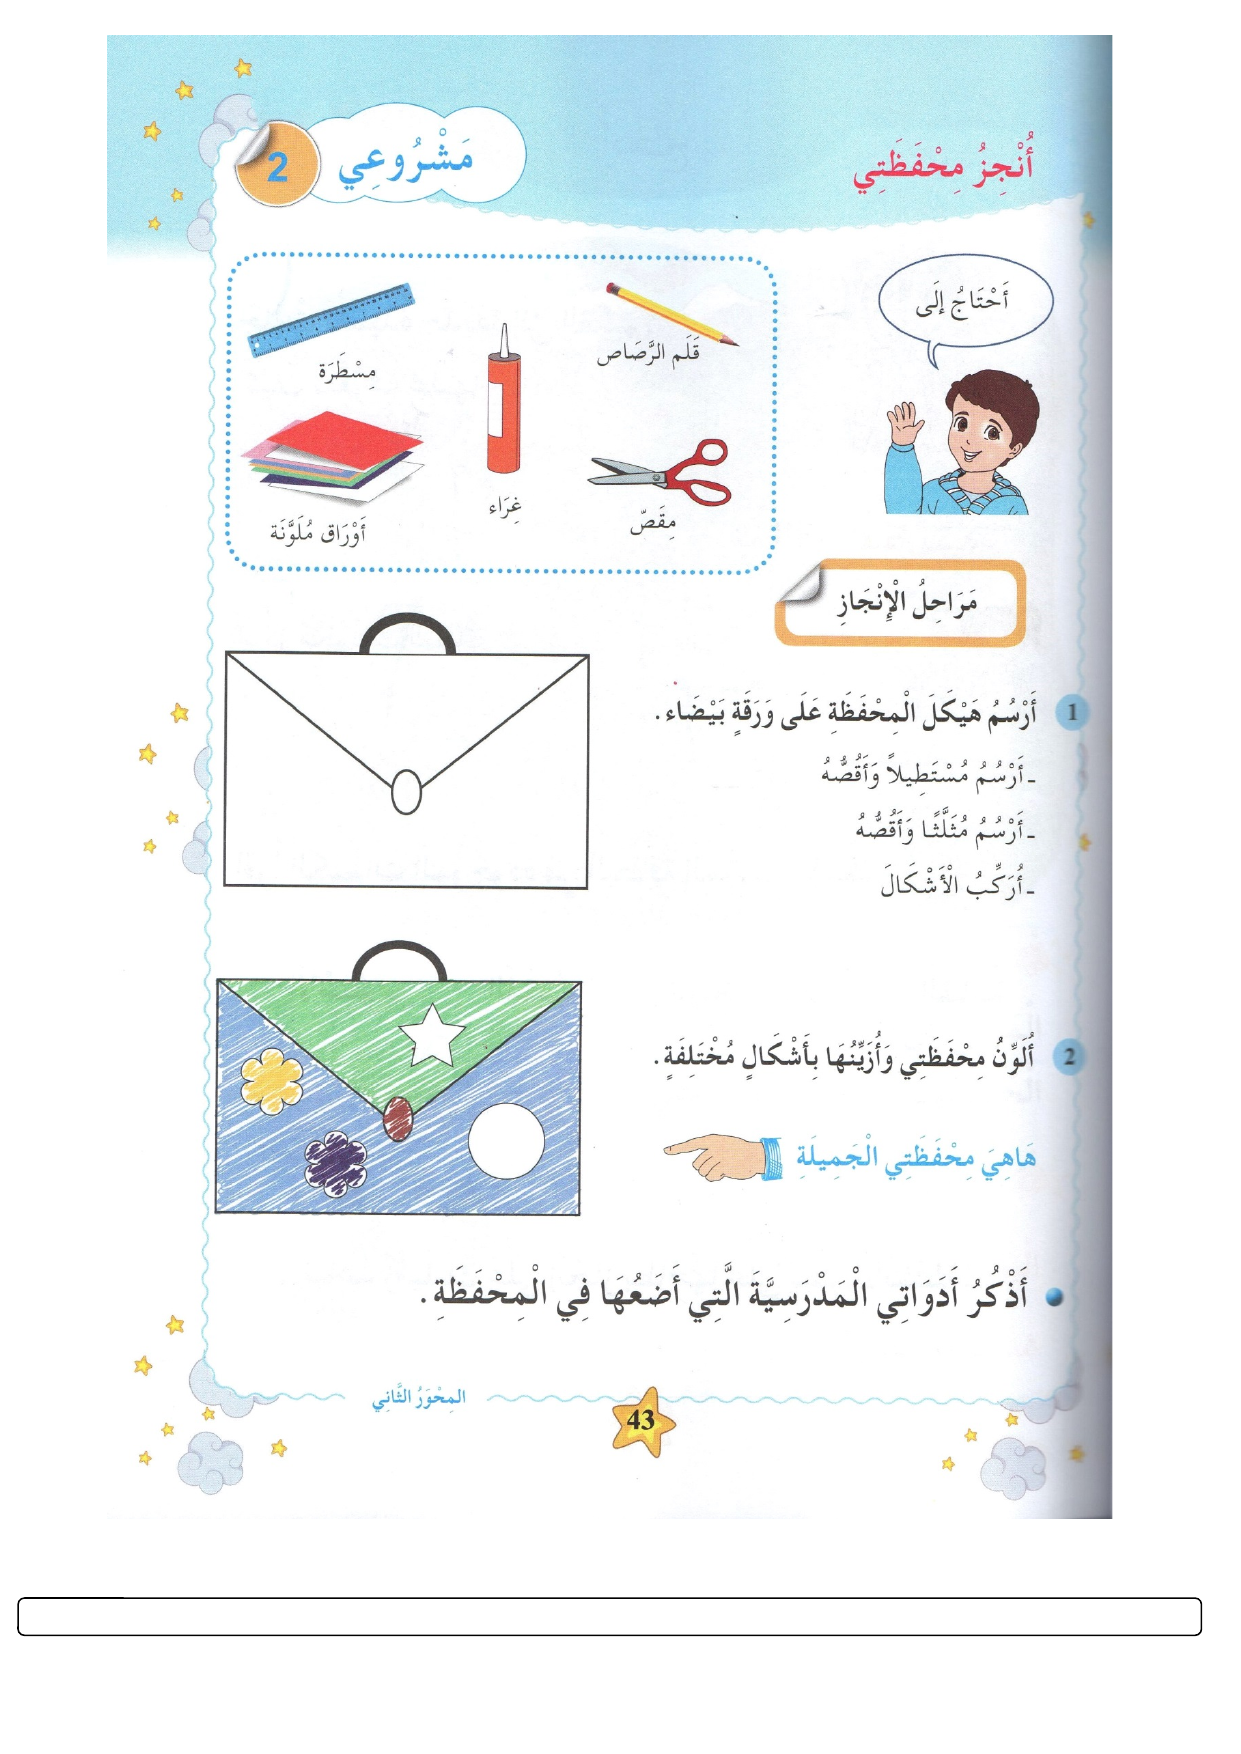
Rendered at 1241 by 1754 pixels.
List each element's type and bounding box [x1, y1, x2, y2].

picture [107, 35, 1113, 1519]
